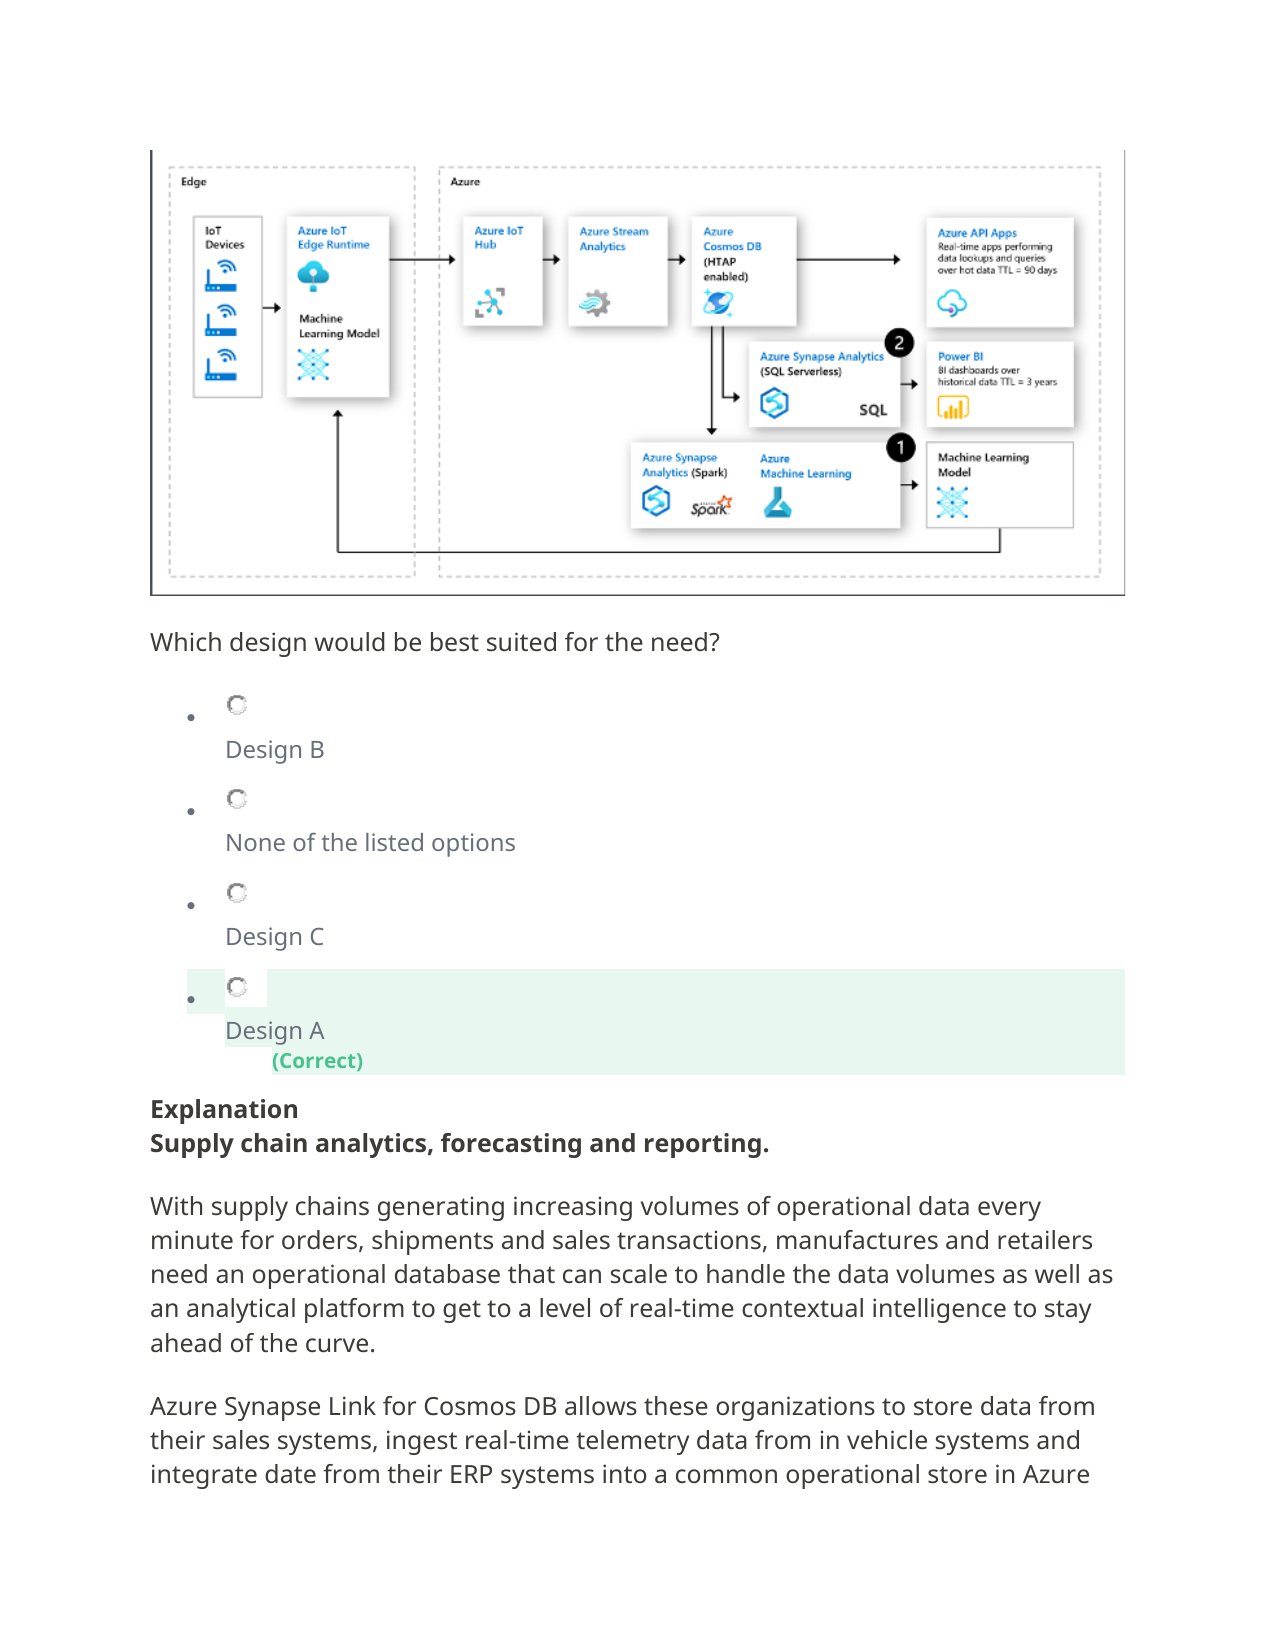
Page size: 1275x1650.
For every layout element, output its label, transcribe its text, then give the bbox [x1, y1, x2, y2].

text Design A [225, 1014, 1125, 1047]
list ​ [187, 782, 1125, 826]
text Design C [225, 920, 1125, 953]
picture [150, 150, 1125, 596]
text Supply chain analytics, forecasting and reporting. [150, 1126, 1125, 1160]
list ​ [187, 688, 1125, 732]
text Which design would be best suited for the need? [150, 624, 1125, 659]
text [150, 1388, 1125, 1491]
text With supply chains generating increasing volumes of operational data every minute for orders, shipments and sales transactions, manufactures and retailers need an operational database that can scale to handle the data volumes as well as an analytical platform to get to a level of real-time contextual intelligence to stay ahead of the curve. [150, 1189, 1125, 1359]
text Explanation [150, 1092, 1125, 1126]
text Design B [225, 732, 1125, 765]
text None of the listed options [225, 826, 1125, 859]
list ​ [187, 969, 1125, 1014]
text (Correct) [272, 1047, 1125, 1075]
list ​ [187, 876, 1125, 920]
